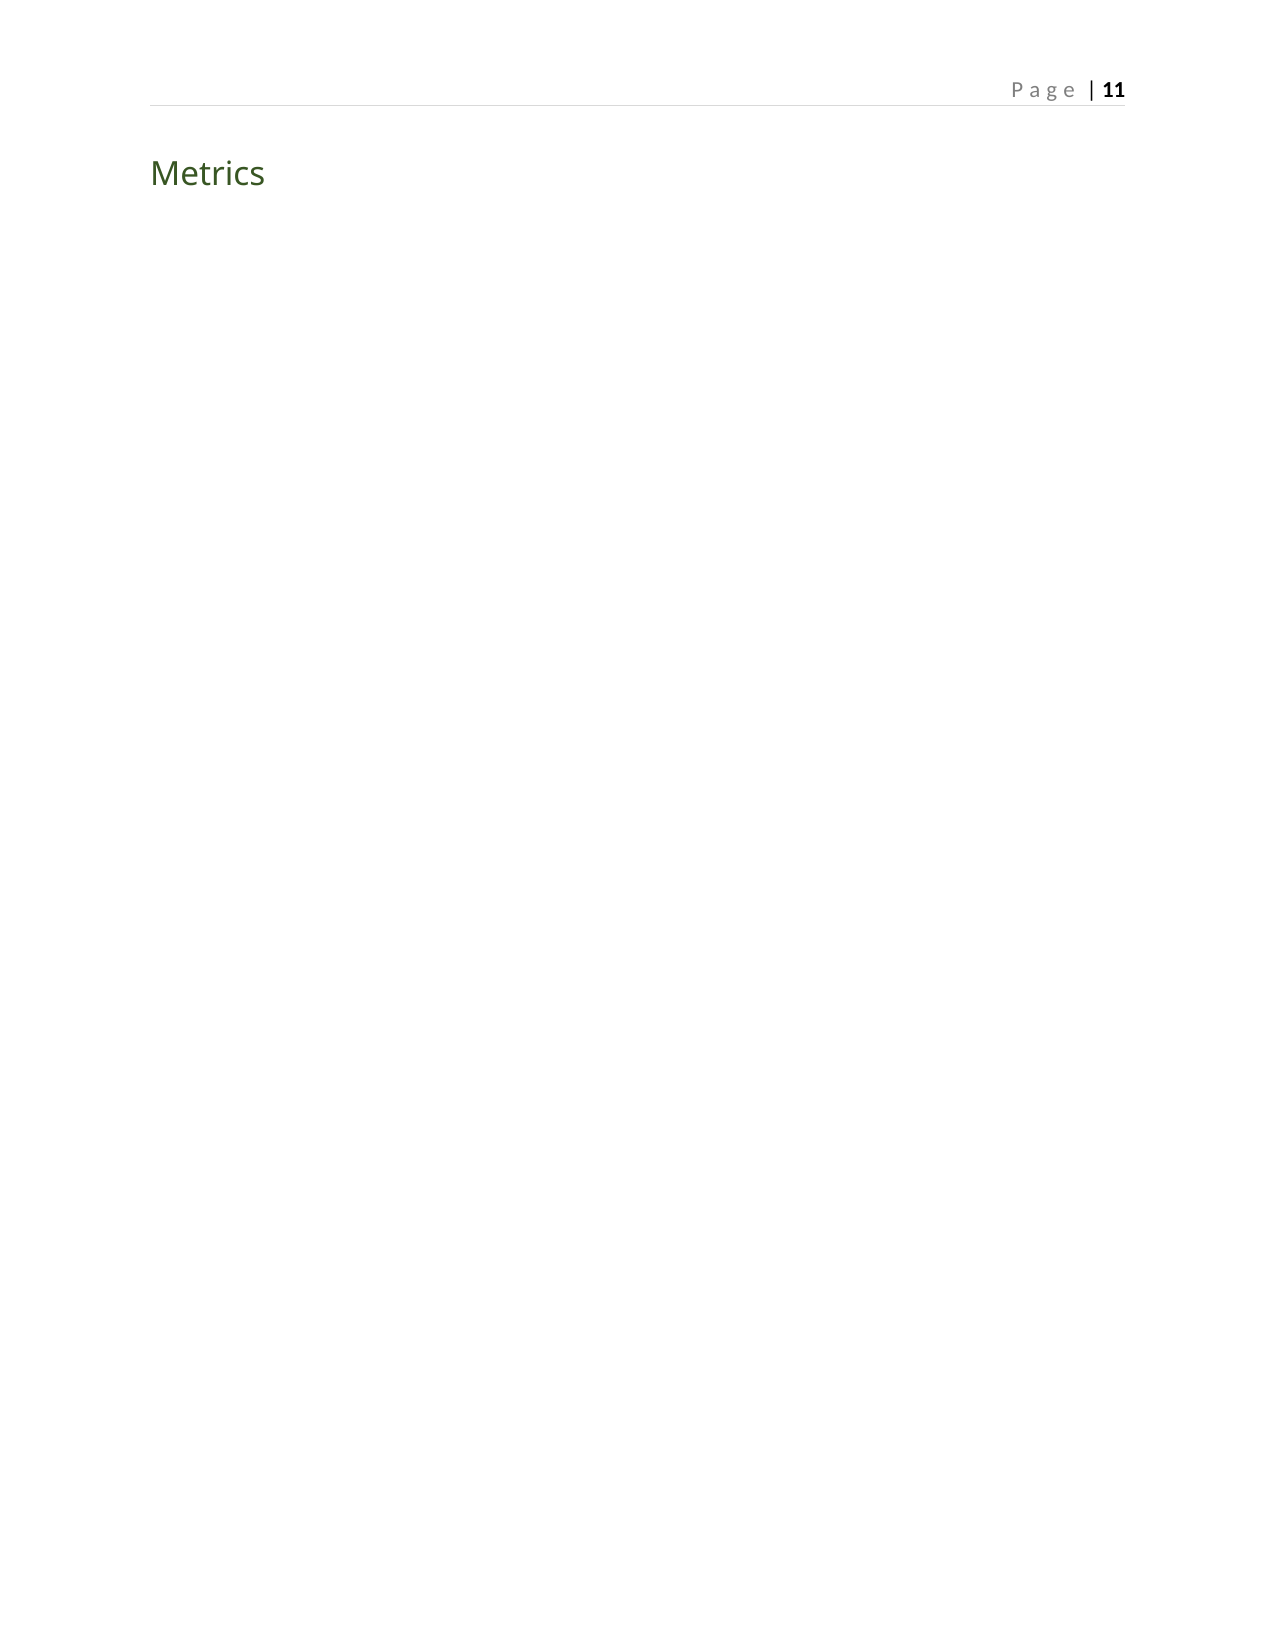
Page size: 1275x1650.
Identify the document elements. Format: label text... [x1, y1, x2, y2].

subtitle Metrics [150, 150, 1125, 195]
